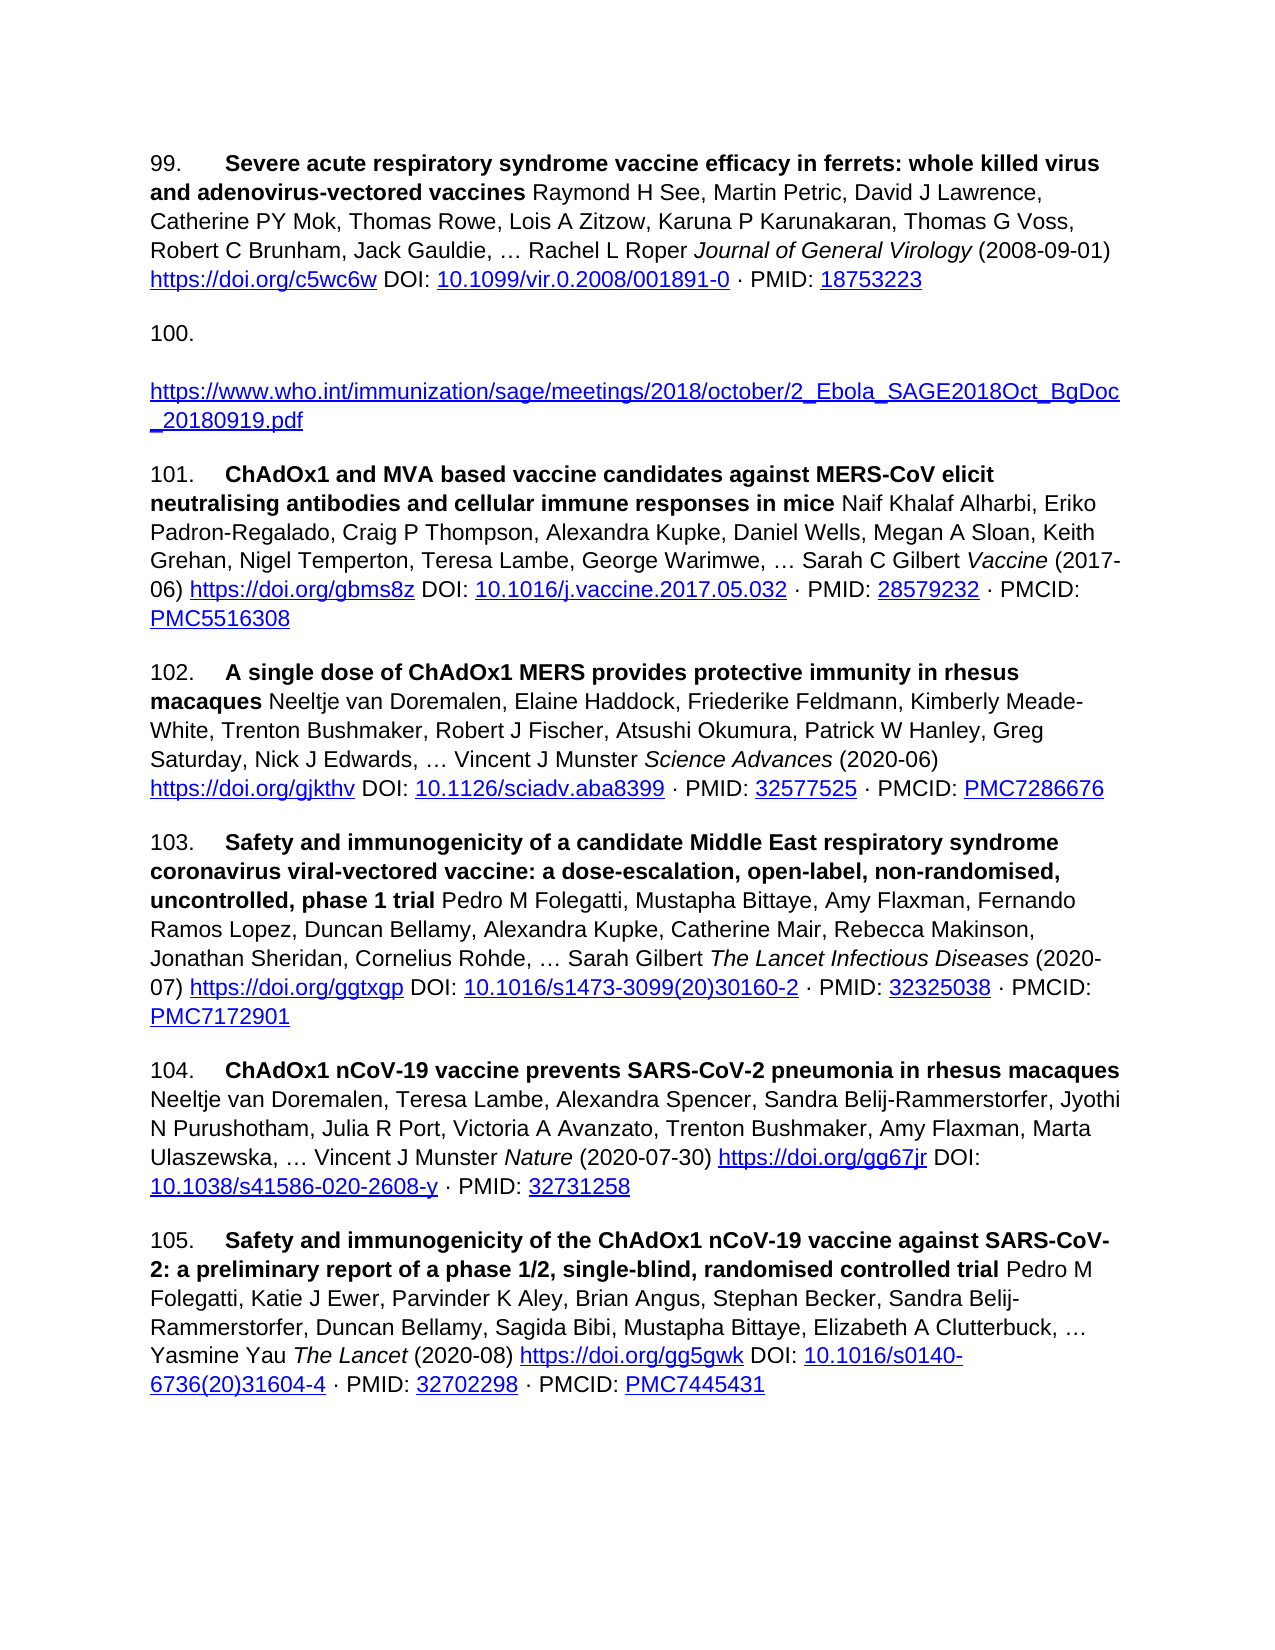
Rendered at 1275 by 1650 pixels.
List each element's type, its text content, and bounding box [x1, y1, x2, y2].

text 101. ChAdOx1 and MVA based vaccine candidates against MERS-CoV elicit neutralising antibodies and cellular immune responses in mice Naif Khalaf Alharbi, Eriko Padron-Regalado, Craig P Thompson, Alexandra Kupke, Daniel Wells, Megan A Sloan, Keith Grehan, Nigel Temperton, Teresa Lambe, George Warimwe, … Sarah C Gilbert Vaccine (2017-06) https://doi.org/gbms8z DOI: 10.1016/j.vaccine.2017.05.032 · PMID: 28579232 · PMCID: PMC5516308 [150, 461, 1125, 632]
text 104. ChAdOx1 nCoV-19 vaccine prevents SARS-CoV-2 pneumonia in rhesus macaques Neeltje van Doremalen, Teresa Lambe, Alexandra Spencer, Sandra Belij-Rammerstorfer, Jyothi N Purushotham, Julia R Port, Victoria A Avanzato, Trenton Bushmaker, Amy Flaxman, Marta Ulaszewska, … Vincent J Munster Nature (2020-07-30) https://doi.org/gg67jr DOI: 10.1038/s41586-020-2608-y · PMID: 32731258 [150, 1057, 1125, 1199]
text 103. Safety and immunogenicity of a candidate Middle East respiratory syndrome coronavirus viral-vectored vaccine: a dose-escalation, open-label, non-randomised, uncontrolled, phase 1 trial Pedro M Folegatti, Mustapha Bittaye, Amy Flaxman, Fernando Ramos Lopez, Duncan Bellamy, Alexandra Kupke, Catherine Mair, Rebecca Makinson, Jonathan Sheridan, Cornelius Rohde, … Sarah Gilbert The Lancet Infectious Diseases (2020-07) https://doi.org/ggtxgp DOI: 10.1016/s1473-3099(20)30160-2 · PMID: 32325038 · PMCID: PMC7172901 [150, 829, 1125, 1029]
text 105. Safety and immunogenicity of the ChAdOx1 nCoV-19 vaccine against SARS-CoV-2: a preliminary report of a phase 1/2, single-blind, randomised controlled trial Pedro M Folegatti, Katie J Ewer, Parvinder K Aley, Brian Angus, Stephan Becker, Sandra Belij-Rammerstorfer, Duncan Bellamy, Sagida Bibi, Mustapha Bittaye, Elizabeth A Clutterbuck, … Yasmine Yau The Lancet (2020-08) https://doi.org/gg5gwk DOI: 10.1016/s0140-6736(20)31604-4 · PMID: 32702298 · PMCID: PMC7445431 [150, 1227, 1125, 1398]
text 100. https://www.who.int/immunization/sage/meetings/2018/october/2_Ebola_SAGE2018Oct_BgDoc_20180919.pdf [150, 320, 1125, 433]
text 102. A single dose of ChAdOx1 MERS provides protective immunity in rhesus macaques Neeltje van Doremalen, Elaine Haddock, Friederike Feldmann, Kimberly Meade-White, Trenton Bushmaker, Robert J Fischer, Atsushi Okumura, Patrick W Hanley, Greg Saturday, Nick J Edwards, … Vincent J Munster Science Advances (2020-06) https://doi.org/gjkthv DOI: 10.1126/sciadv.aba8399 · PMID: 32577525 · PMCID: PMC7286676 [150, 659, 1125, 802]
text 99. Severe acute respiratory syndrome vaccine efficacy in ferrets: whole killed virus and adenovirus-vectored vaccines Raymond H See, Martin Petric, David J Lawrence, Catherine PY Mok, Thomas Rowe, Lois A Zitzow, Karuna P Karunakaran, Thomas G Voss, Robert C Brunham, Jack Gauldie, … Rachel L Roper Journal of General Virology (2008-09-01) https://doi.org/c5wc6w DOI: 10.1099/vir.0.2008/001891-0 · PMID: 18753223 [150, 150, 1125, 292]
